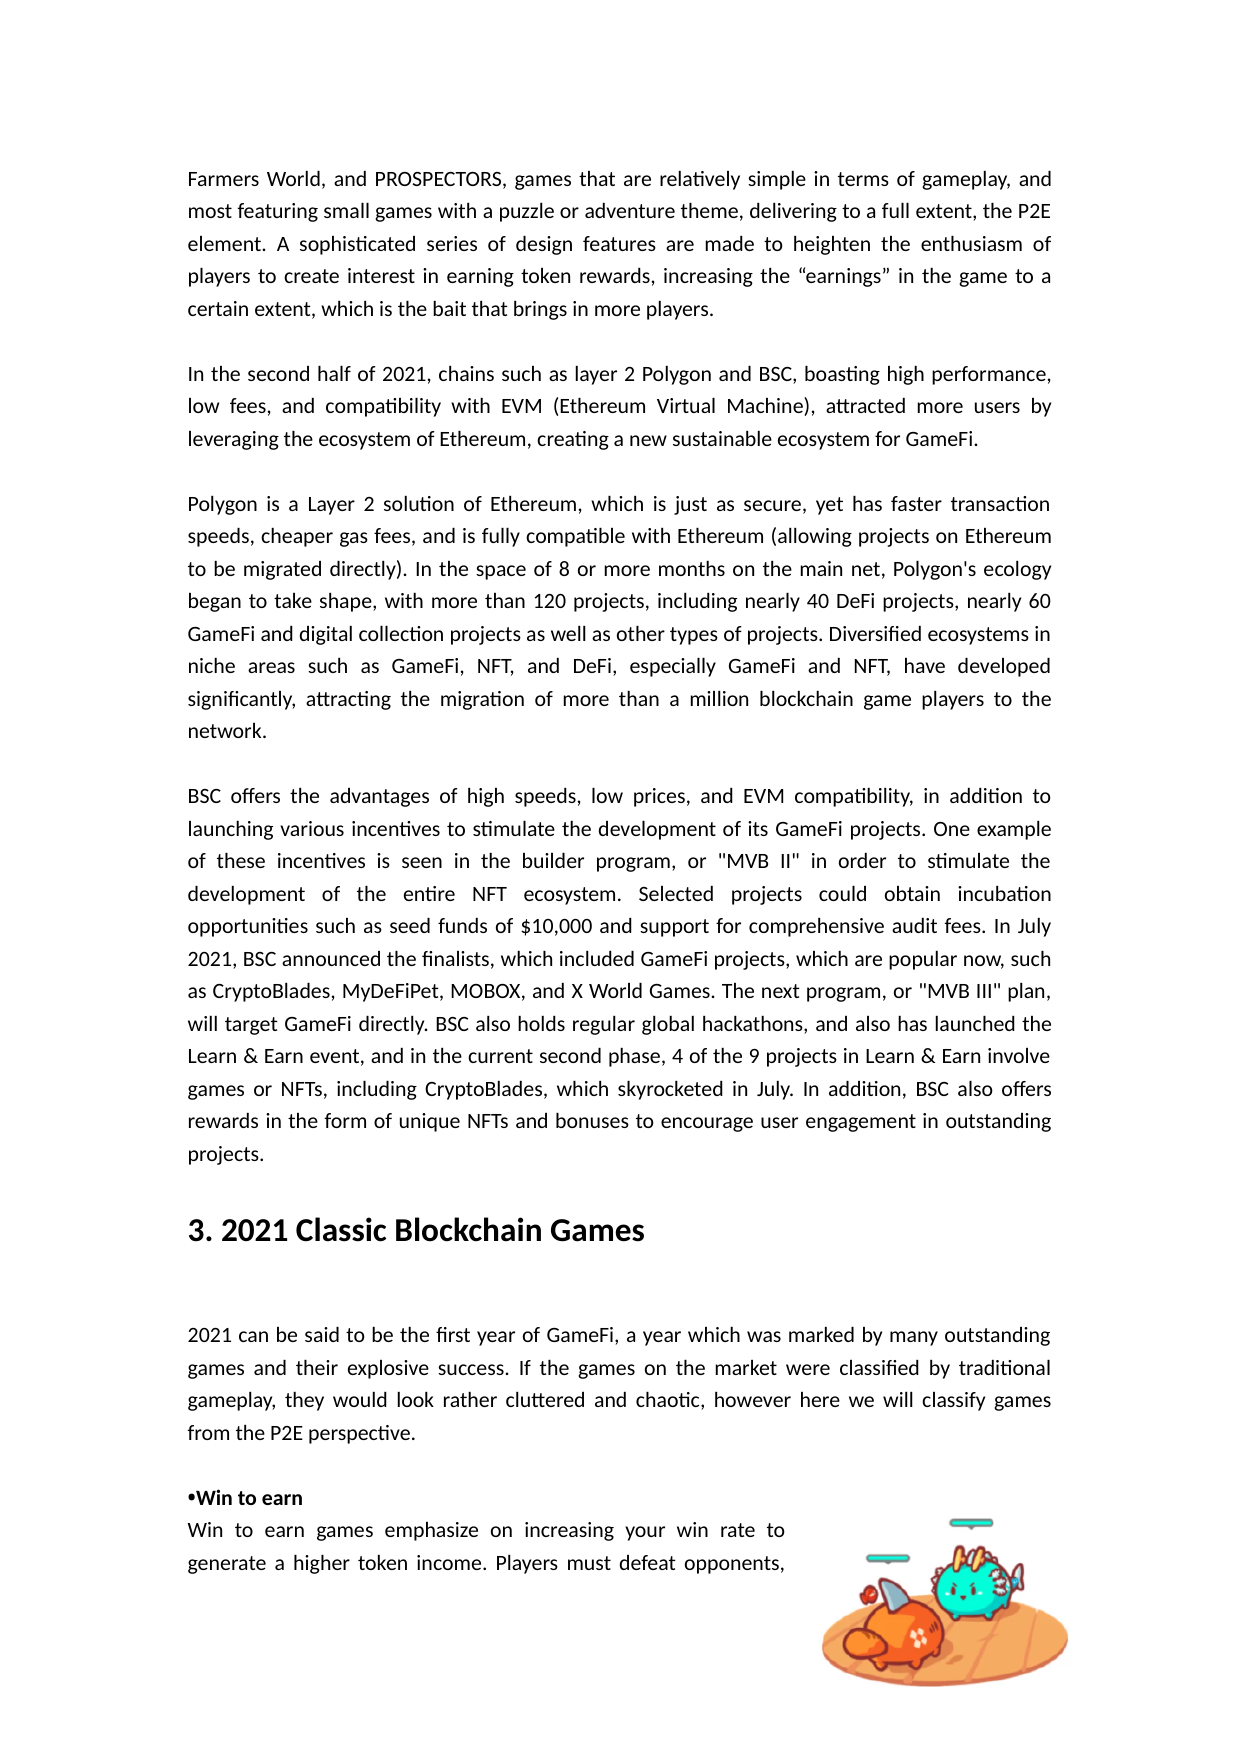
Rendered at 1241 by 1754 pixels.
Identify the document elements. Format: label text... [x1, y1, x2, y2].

text Polygon is a Layer 2 solution of Ethereum, which is just as secure, yet has faster transaction speeds, cheaper gas fees, and is fully compatible with Ethereum (allowing projects on Ethereum to be migrated directly). In the space of 8 or more months on the main net, Polygon's ecology began to take shape, with more than 120 projects, including nearly 40 DeFi projects, nearly 60 GameFi and digital collection projects as well as other types of projects. Diversified ecosystems in niche areas such as GameFi, NFT, and DeFi, especially GameFi and NFT, have developed significantly, attracting the migration of more than a million blockchain game players to the network. [187, 487, 1053, 747]
text BSC offers the advantages of high speeds, low prices, and EVM compatibility, in addition to launching various incentives to stimulate the development of its GameFi projects. One example of these incentives is seen in the builder program, or "MVB II" in order to stimulate the development of the entire NFT ecosystem. Selected projects could obtain incubation opportunities such as seed funds of $10,000 and support for comprehensive audit fees. In July 2021, BSC announced the finalists, which included GameFi projects, which are popular now, such as CryptoBlades, MyDeFiPet, MOBOX, and X World Games. The next program, or "MVB III" plan, will target GameFi directly. BSC also holds regular global hackathons, and also has launched the Learn & Earn event, and in the current second phase, 4 of the 9 projects in Learn & Earn involve games or NFTs, including CryptoBlades, which skyrocketed in July. In addition, BSC also offers rewards in the form of unique NFTs and bonuses to encourage user engagement in outstanding projects. [187, 779, 1053, 1169]
text •Win to earn [187, 1481, 1053, 1513]
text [187, 162, 1053, 324]
subtitle 3. 2021 Classic Blockchain Games [187, 1197, 1053, 1262]
text 2021 can be said to be the first year of GameFi, a year which was marked by many outstanding games and their explosive success. If the games on the market were classified by traditional gameplay, they would look rather cluttered and chaotic, however here we will classify games from the P2E perspective. [187, 1318, 1053, 1448]
text In the second half of 2021, chains such as layer 2 Polygon and BSC, boasting high performance, low fees, and compatibility with EVM (Ethereum Virtual Machine), attracted more users by leveraging the ecosystem of Ethereum, creating a new sustainable ecosystem for GameFi. [187, 357, 1053, 454]
picture [804, 1506, 1077, 1693]
